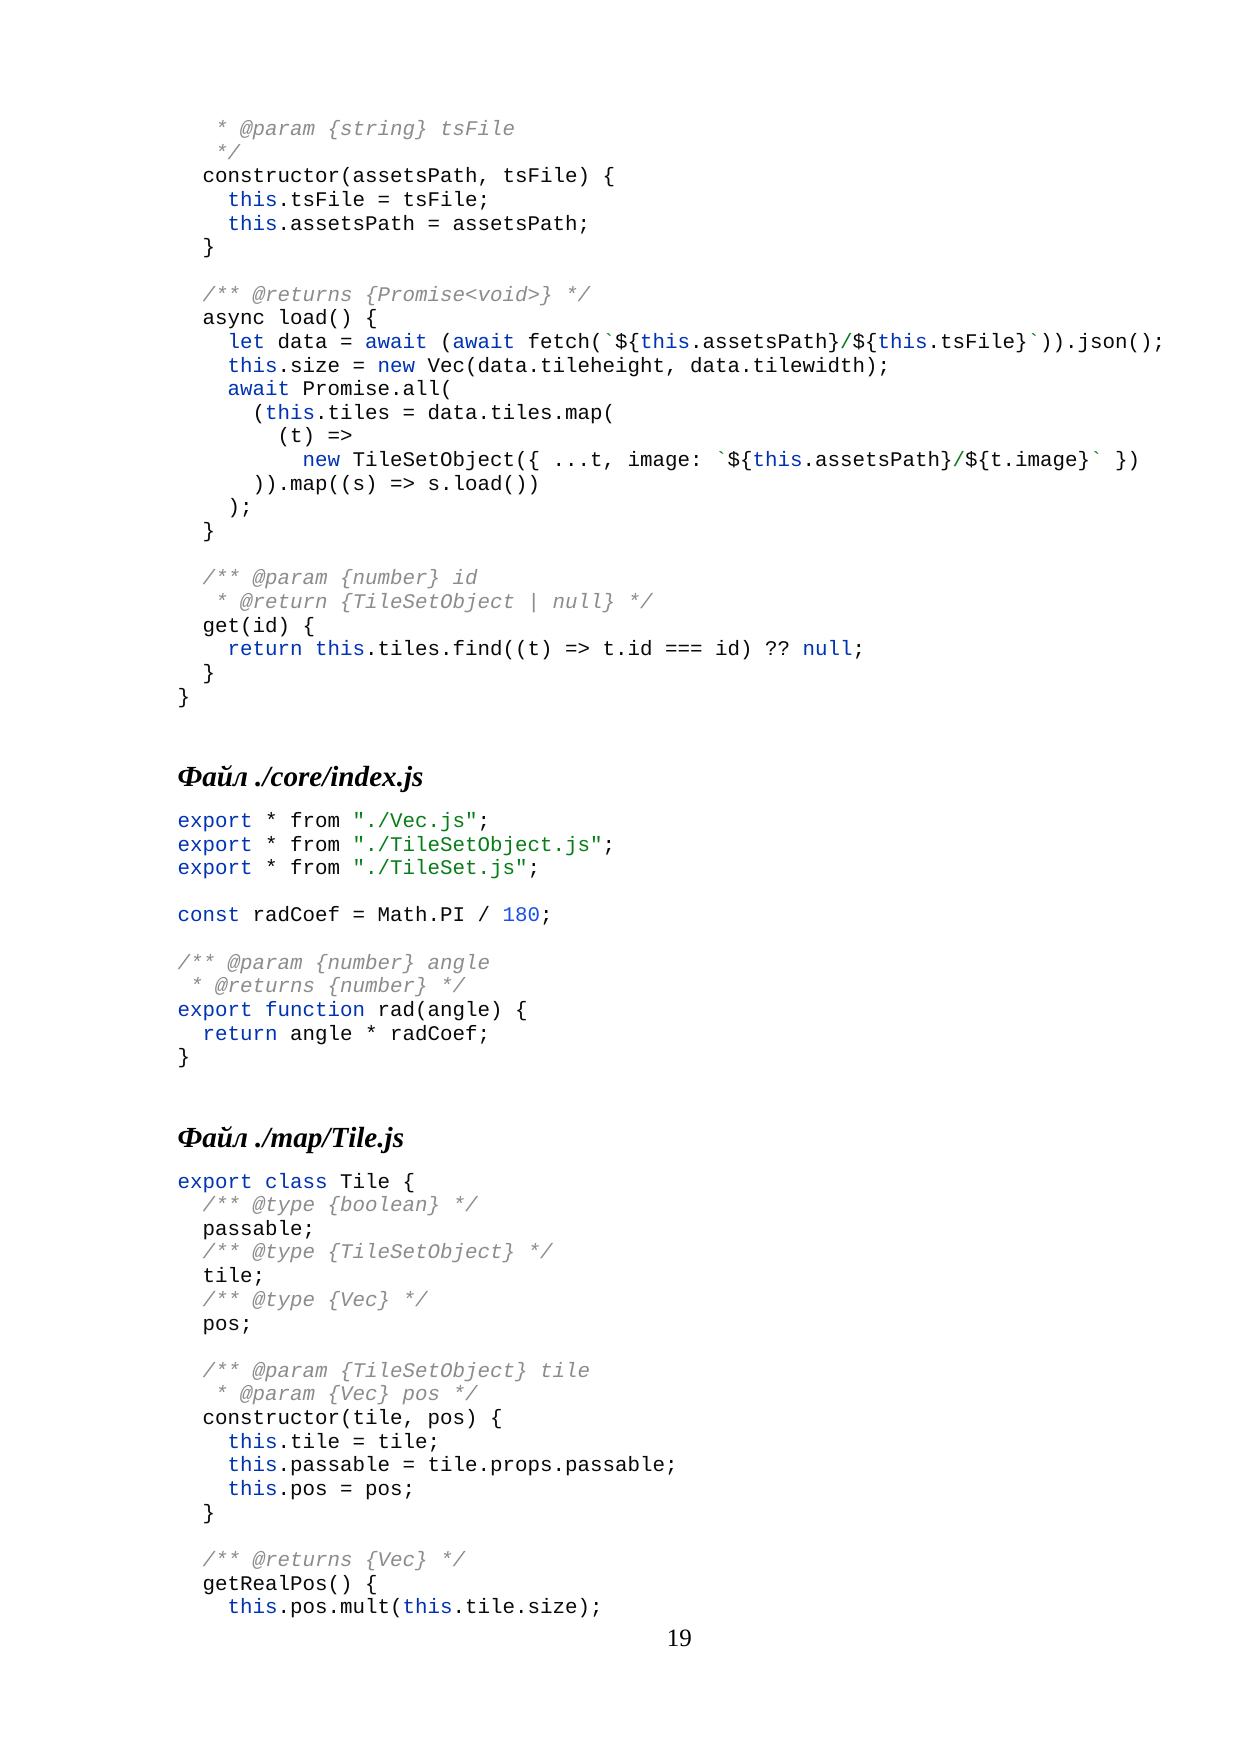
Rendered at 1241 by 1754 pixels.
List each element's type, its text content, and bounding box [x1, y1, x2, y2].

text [177, 1171, 1181, 1620]
text export * from "./Vec.js"; export * from "./TileSetObject.js"; export * from "./TileSet.js"; const radCoef = Math.PI / 180; /** @param {number} angle * @returns {number} */ export function rad(angle) { return angle * radCoef; } [177, 810, 1181, 1070]
text Файл ./core/index.js [177, 759, 1181, 793]
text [177, 118, 1181, 709]
text Файл ./map/Tile.js [177, 1120, 1181, 1154]
